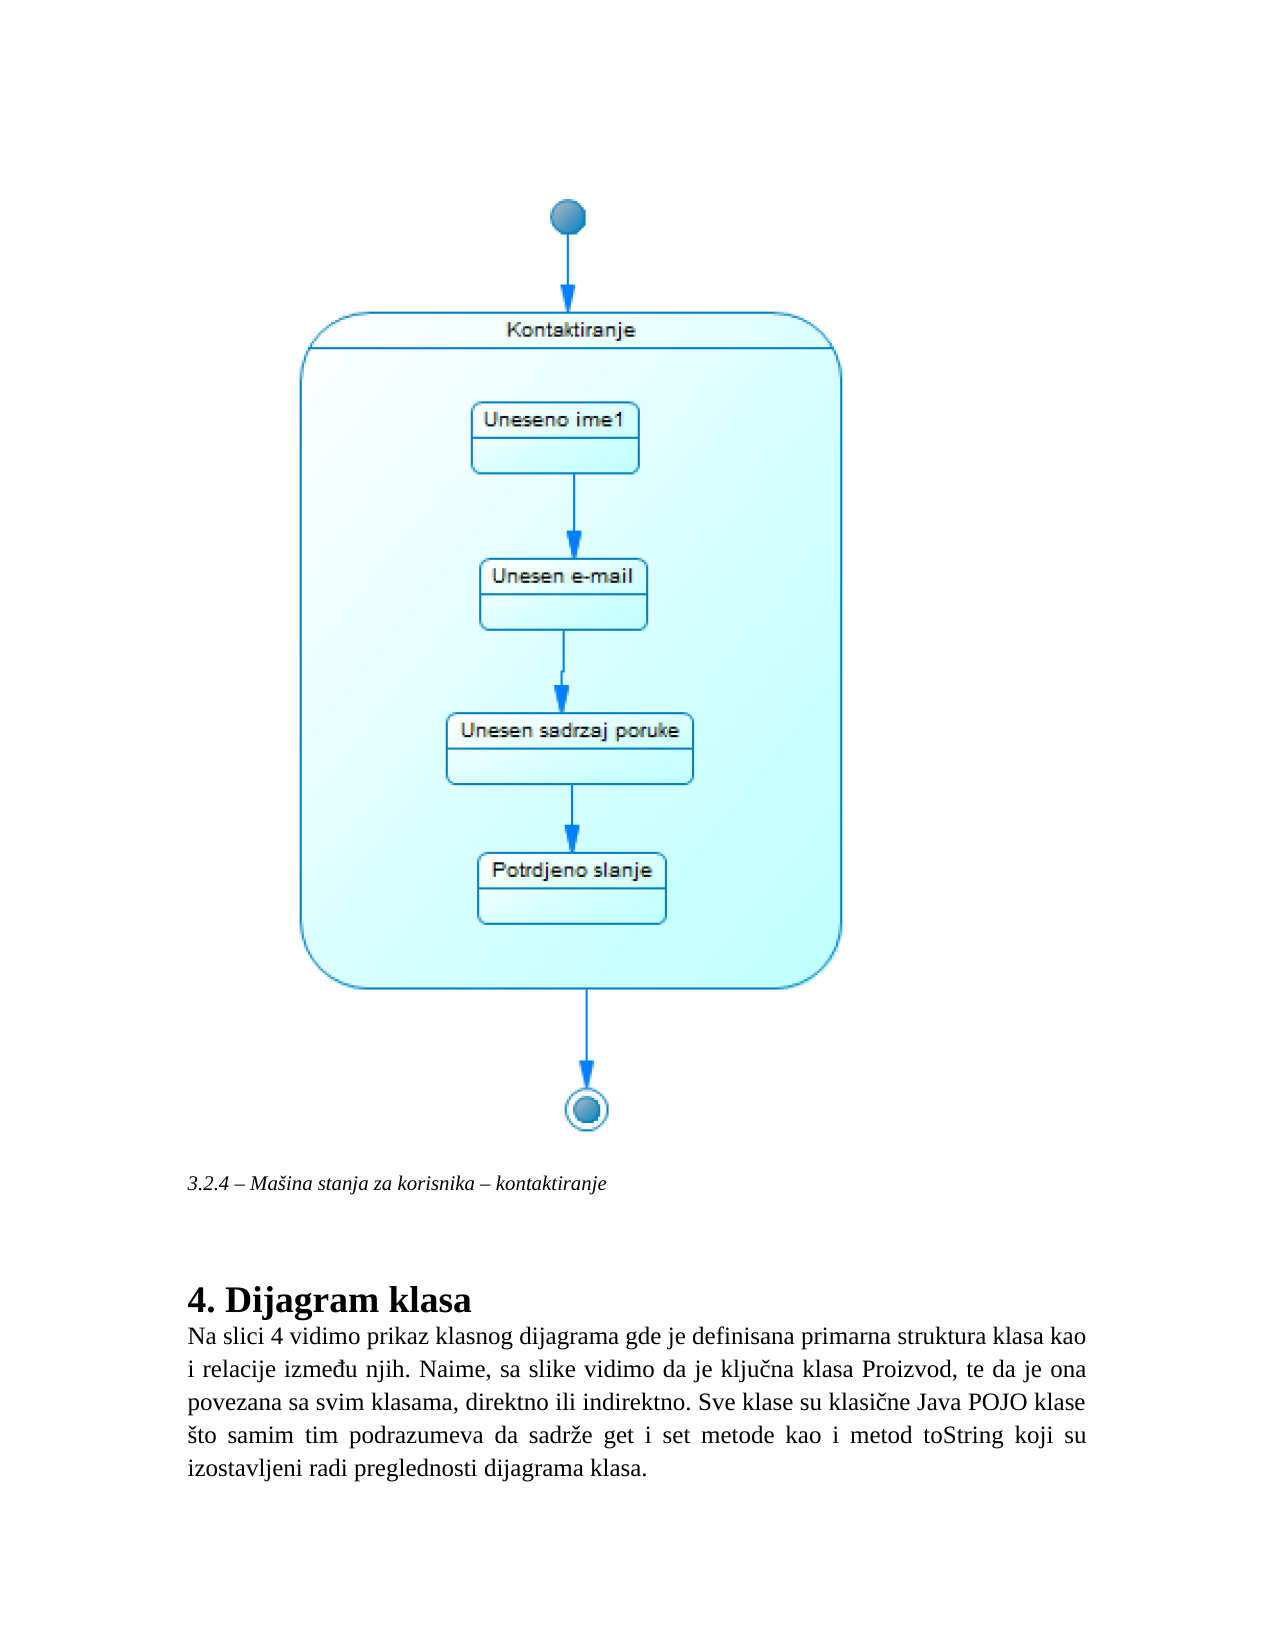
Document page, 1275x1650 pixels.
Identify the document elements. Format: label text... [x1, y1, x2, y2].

subtitle 4. Dijagram klasa [187, 1278, 1087, 1321]
text 3.2.4 – Mašina stanja za korisnika – kontaktiranje [187, 1171, 1087, 1195]
text Na slici 4 vidimo prikaz klasnog dijagrama gde je definisana primarna struktura klasa kao i relacije između njih. Naime, sa slike vidimo da je ključna klasa Proizvod, te da je ona povezana sa svim klasama, direktno ili indirektno. Sve klase su klasične Java POJO klase što samim tim podrazumeva da sadrže get i set metode kao i metod toString koji su izostavljeni radi preglednosti dijagrama klasa. [187, 1321, 1087, 1482]
picture [187, 150, 955, 1171]
